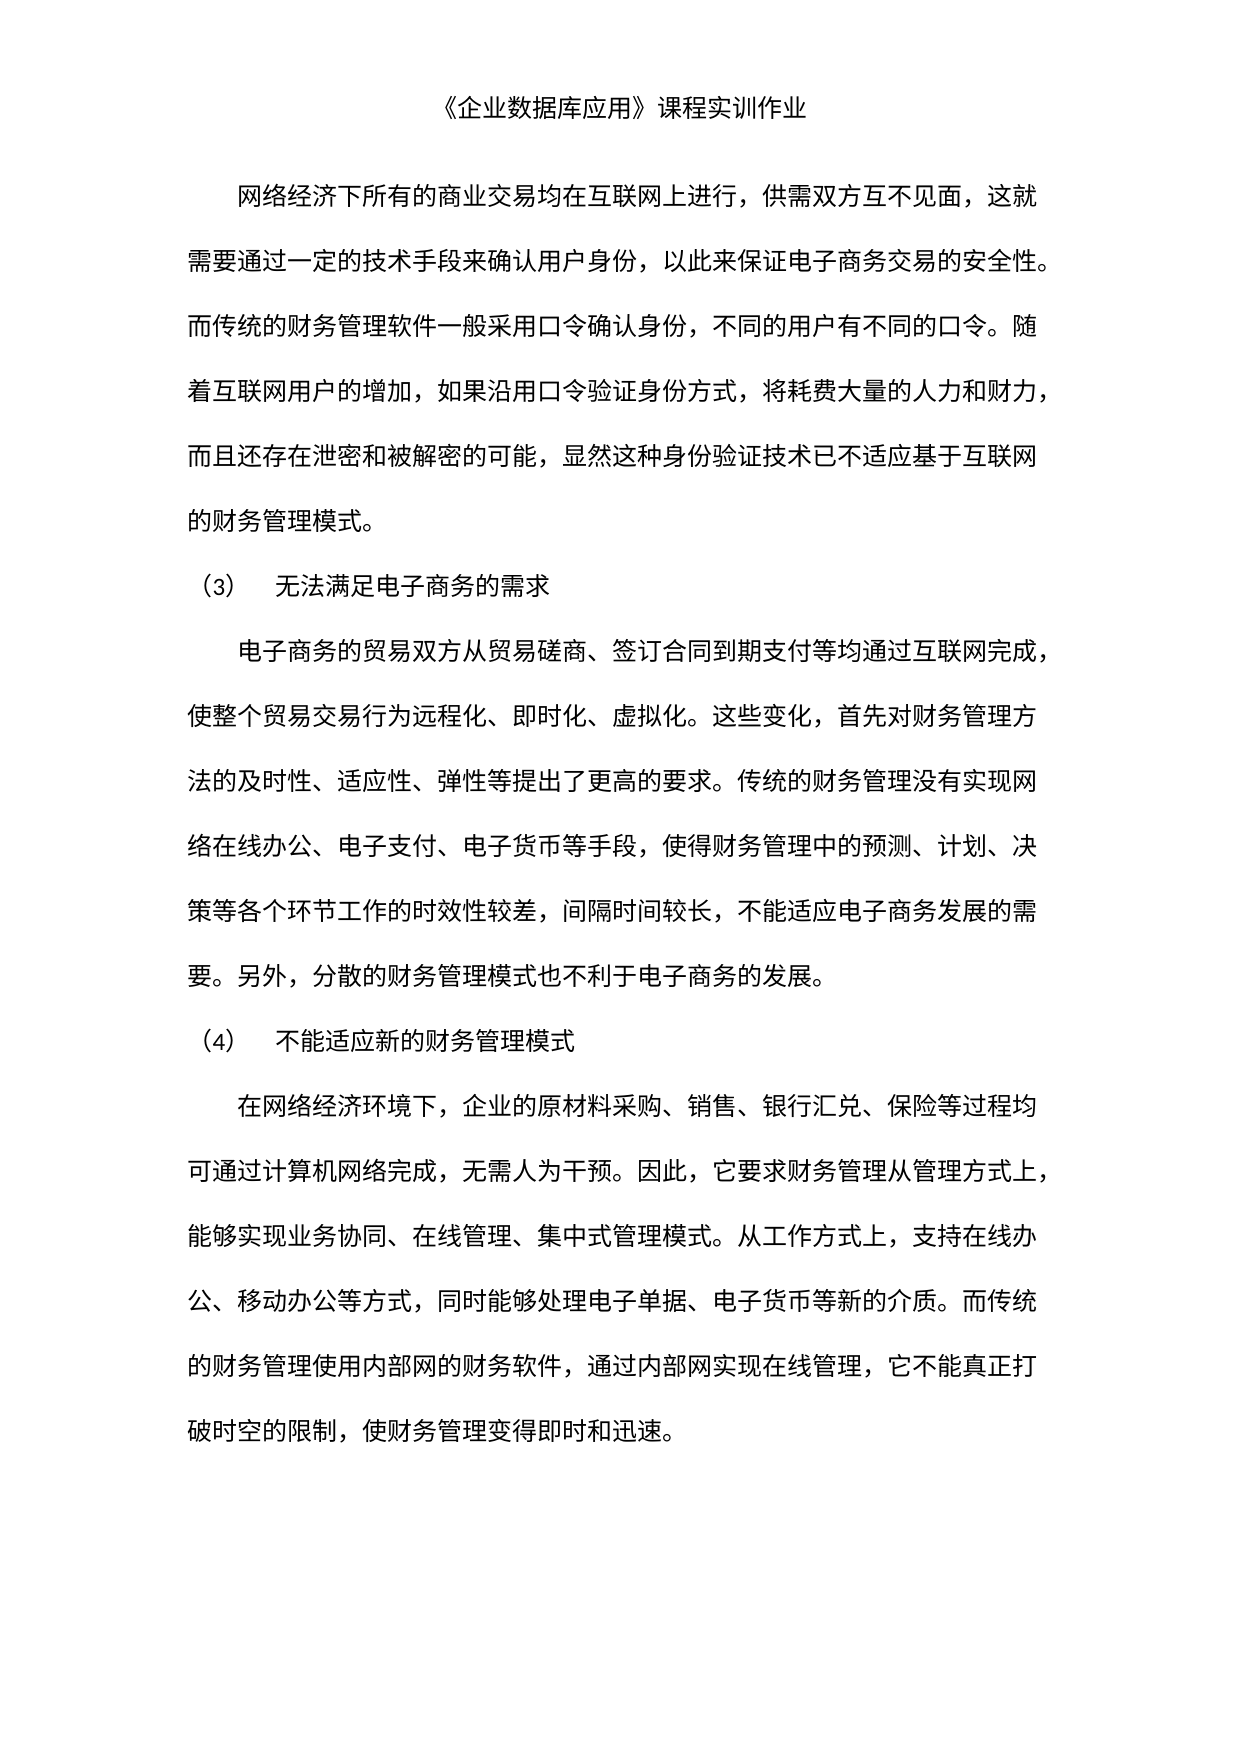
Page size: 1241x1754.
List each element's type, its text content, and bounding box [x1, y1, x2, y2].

text 网络经济下所有的商业交易均在互联网上进行，供需双方互不见面，这就需要通过一定的技术手段来确认用户身份，以此来保证电子商务交易的安全性。而传统的财务管理软件一般采用口令确认身份，不同的用户有不同的口令。随着互联网用户的增加，如果沿用口令验证身份方式，将耗费大量的人力和财力，而且还存在泄密和被解密的可能，显然这种身份验证技术已不适应基于互联网的财务管理模式。 [187, 162, 1053, 552]
text 在网络经济环境下，企业的原材料采购、销售、银行汇兑、保险等过程均可通过计算机网络完成，无需人为干预。因此，它要求财务管理从管理方式上，能够实现业务协同、在线管理、集中式管理模式。从工作方式上，支持在线办公、移动办公等方式，同时能够处理电子单据、电子货币等新的介质。而传统的财务管理使用内部网的财务软件，通过内部网实现在线管理，它不能真正打破时空的限制，使财务管理变得即时和迅速。 [187, 1072, 1053, 1462]
list 无法满足电子商务的需求 [187, 552, 1053, 617]
text 电子商务的贸易双方从贸易磋商、签订合同到期支付等均通过互联网完成，使整个贸易交易行为远程化、即时化、虚拟化。这些变化，首先对财务管理方法的及时性、适应性、弹性等提出了更高的要求。传统的财务管理没有实现网络在线办公、电子支付、电子货币等手段，使得财务管理中的预测、计划、决策等各个环节工作的时效性较差，间隔时间较长，不能适应电子商务发展的需要。另外，分散的财务管理模式也不利于电子商务的发展。 [187, 617, 1053, 1007]
list 不能适应新的财务管理模式 [187, 1007, 1053, 1072]
